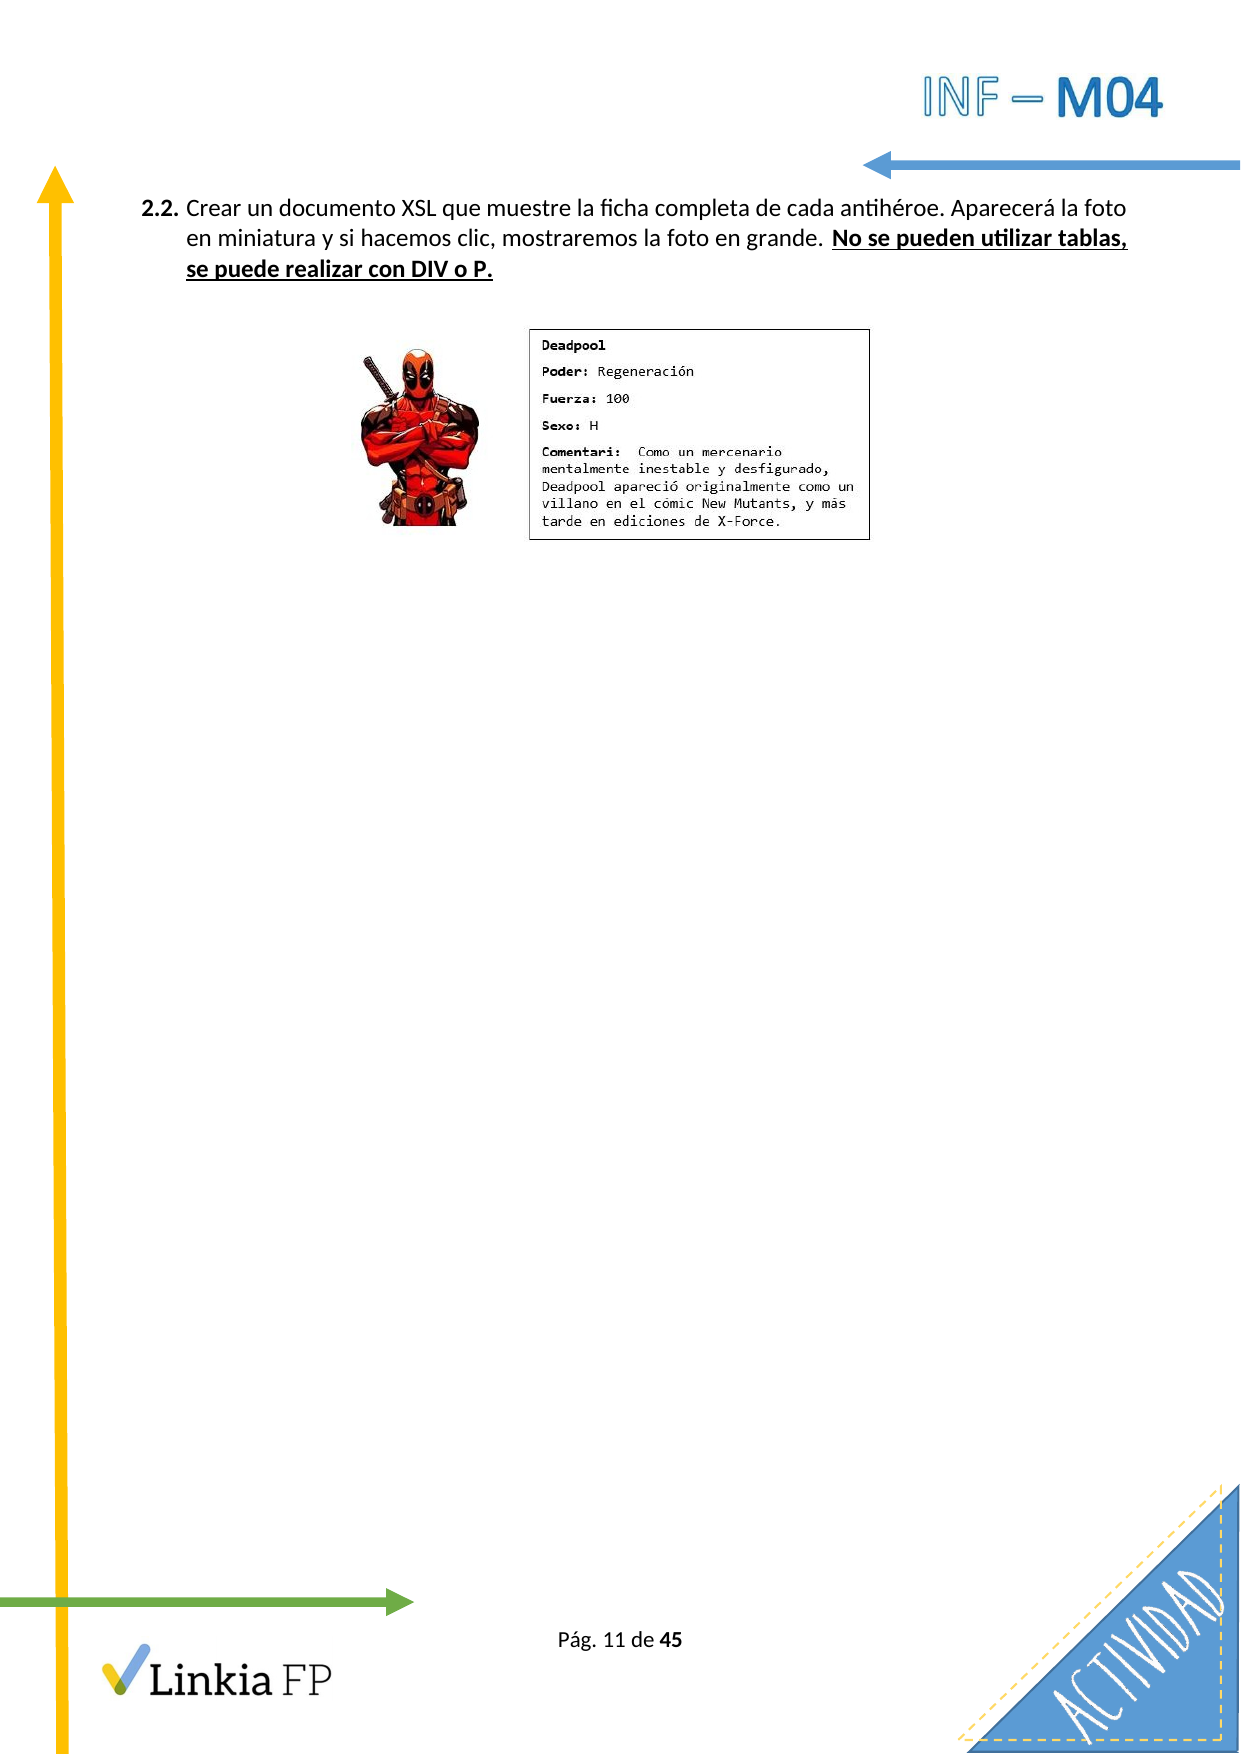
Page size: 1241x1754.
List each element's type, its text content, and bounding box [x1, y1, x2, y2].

picture [1055, 73, 1166, 120]
list Crear un documento XSL que muestre la ficha completa de cada antihéroe. Aparecerá la foto en miniatura y si hacemos clic, mostraremos la foto en grande. No se pueden utilizar tablas, se puede realizar con DIV o P. [141, 192, 1128, 284]
picture [101, 1636, 333, 1701]
picture [1040, 1554, 1238, 1753]
picture [1008, 92, 1046, 105]
picture [921, 73, 1001, 119]
picture [351, 325, 874, 542]
